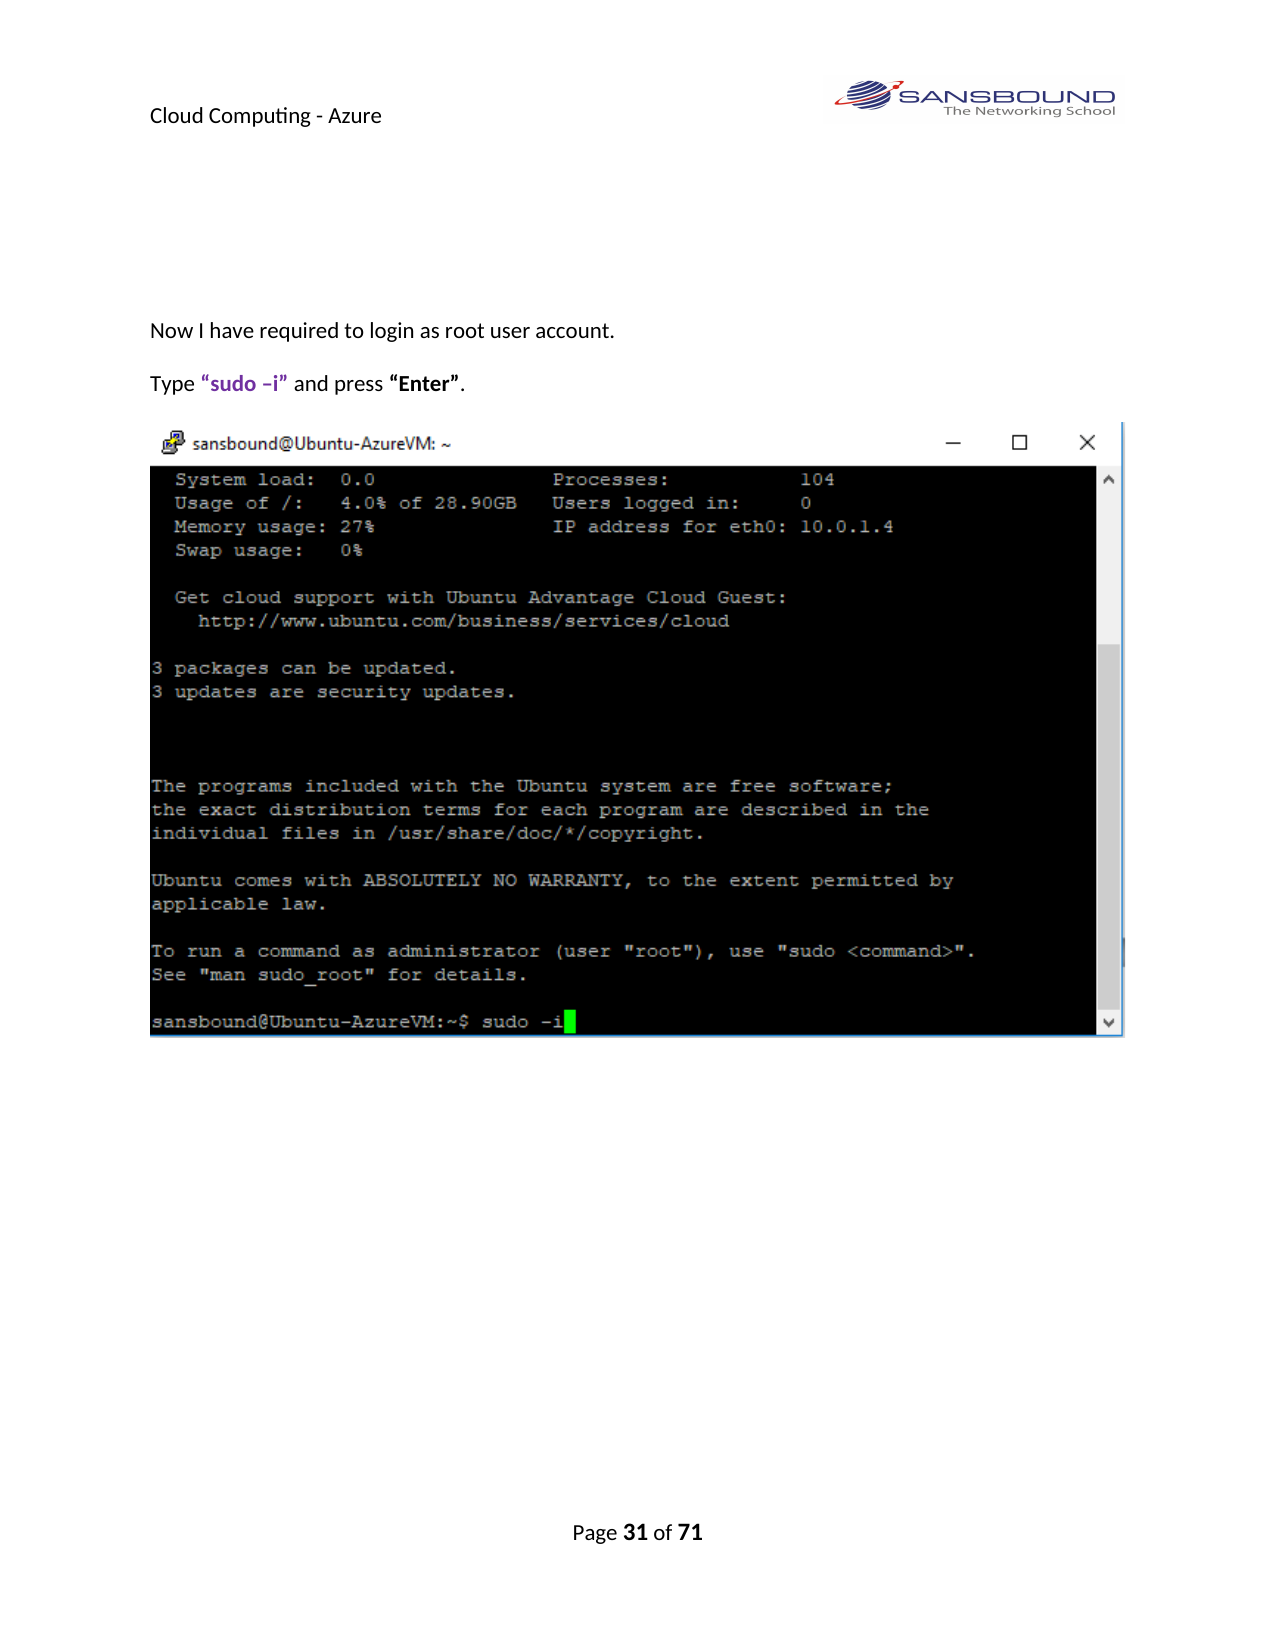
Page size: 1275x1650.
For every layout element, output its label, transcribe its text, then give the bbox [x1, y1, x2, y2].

text Type “sudo –i” and press “Enter”. [150, 369, 1125, 397]
picture [150, 422, 1125, 1038]
text Now I have required to login as root user account. [150, 316, 1125, 344]
picture [823, 75, 1125, 124]
